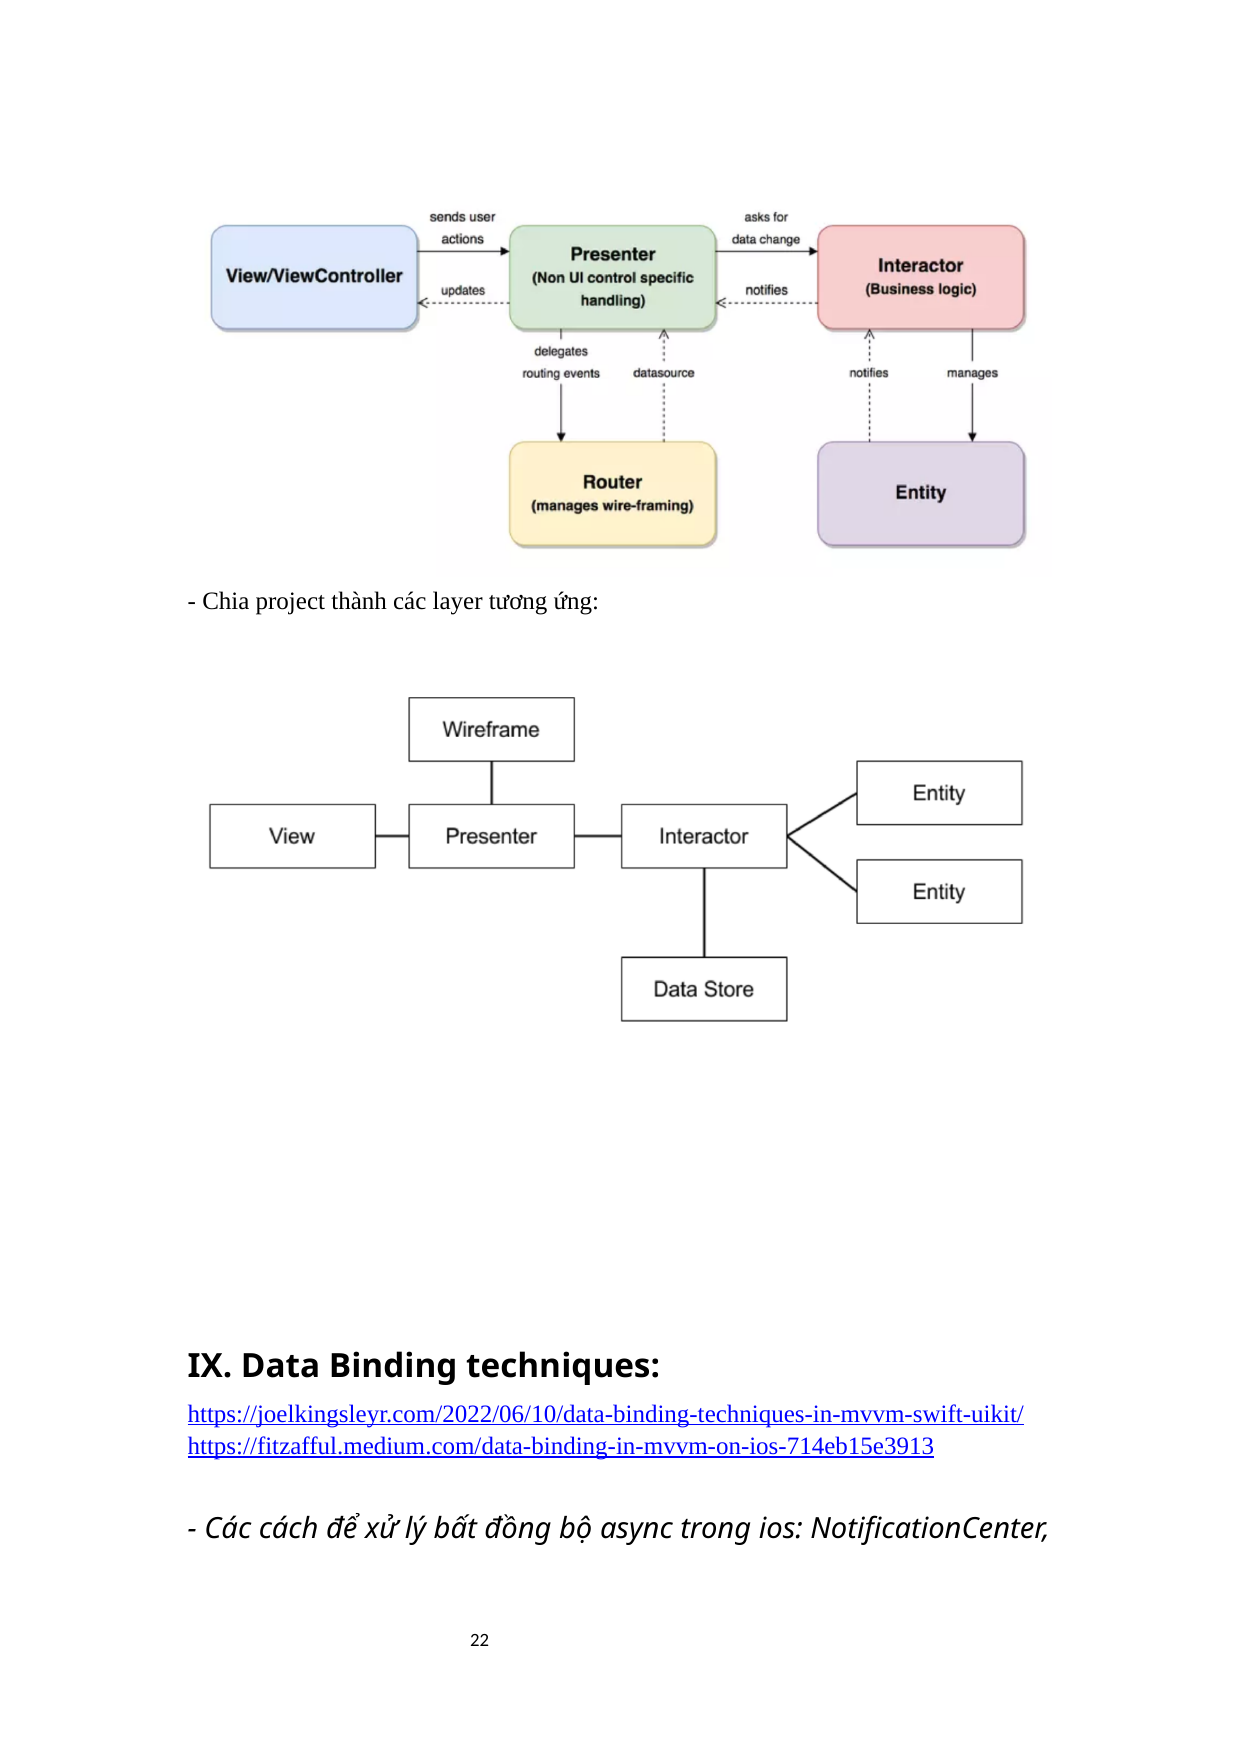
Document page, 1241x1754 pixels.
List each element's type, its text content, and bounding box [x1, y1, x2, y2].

picture [187, 651, 1052, 1071]
list https://joelkingsleyr.com/2022/06/10/data-binding-techniques-in-mvvm-swift-uikit/ [187, 1397, 1053, 1429]
list https://fitzafful.medium.com/data-binding-in-mvvm-on-ios-714eb15e3913 [187, 1429, 1053, 1462]
picture [187, 170, 1053, 577]
list - Chia project thành các layer tương ứng: [187, 584, 1053, 617]
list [187, 1494, 1053, 1559]
list IX. Data Binding techniques: [187, 1332, 1053, 1397]
